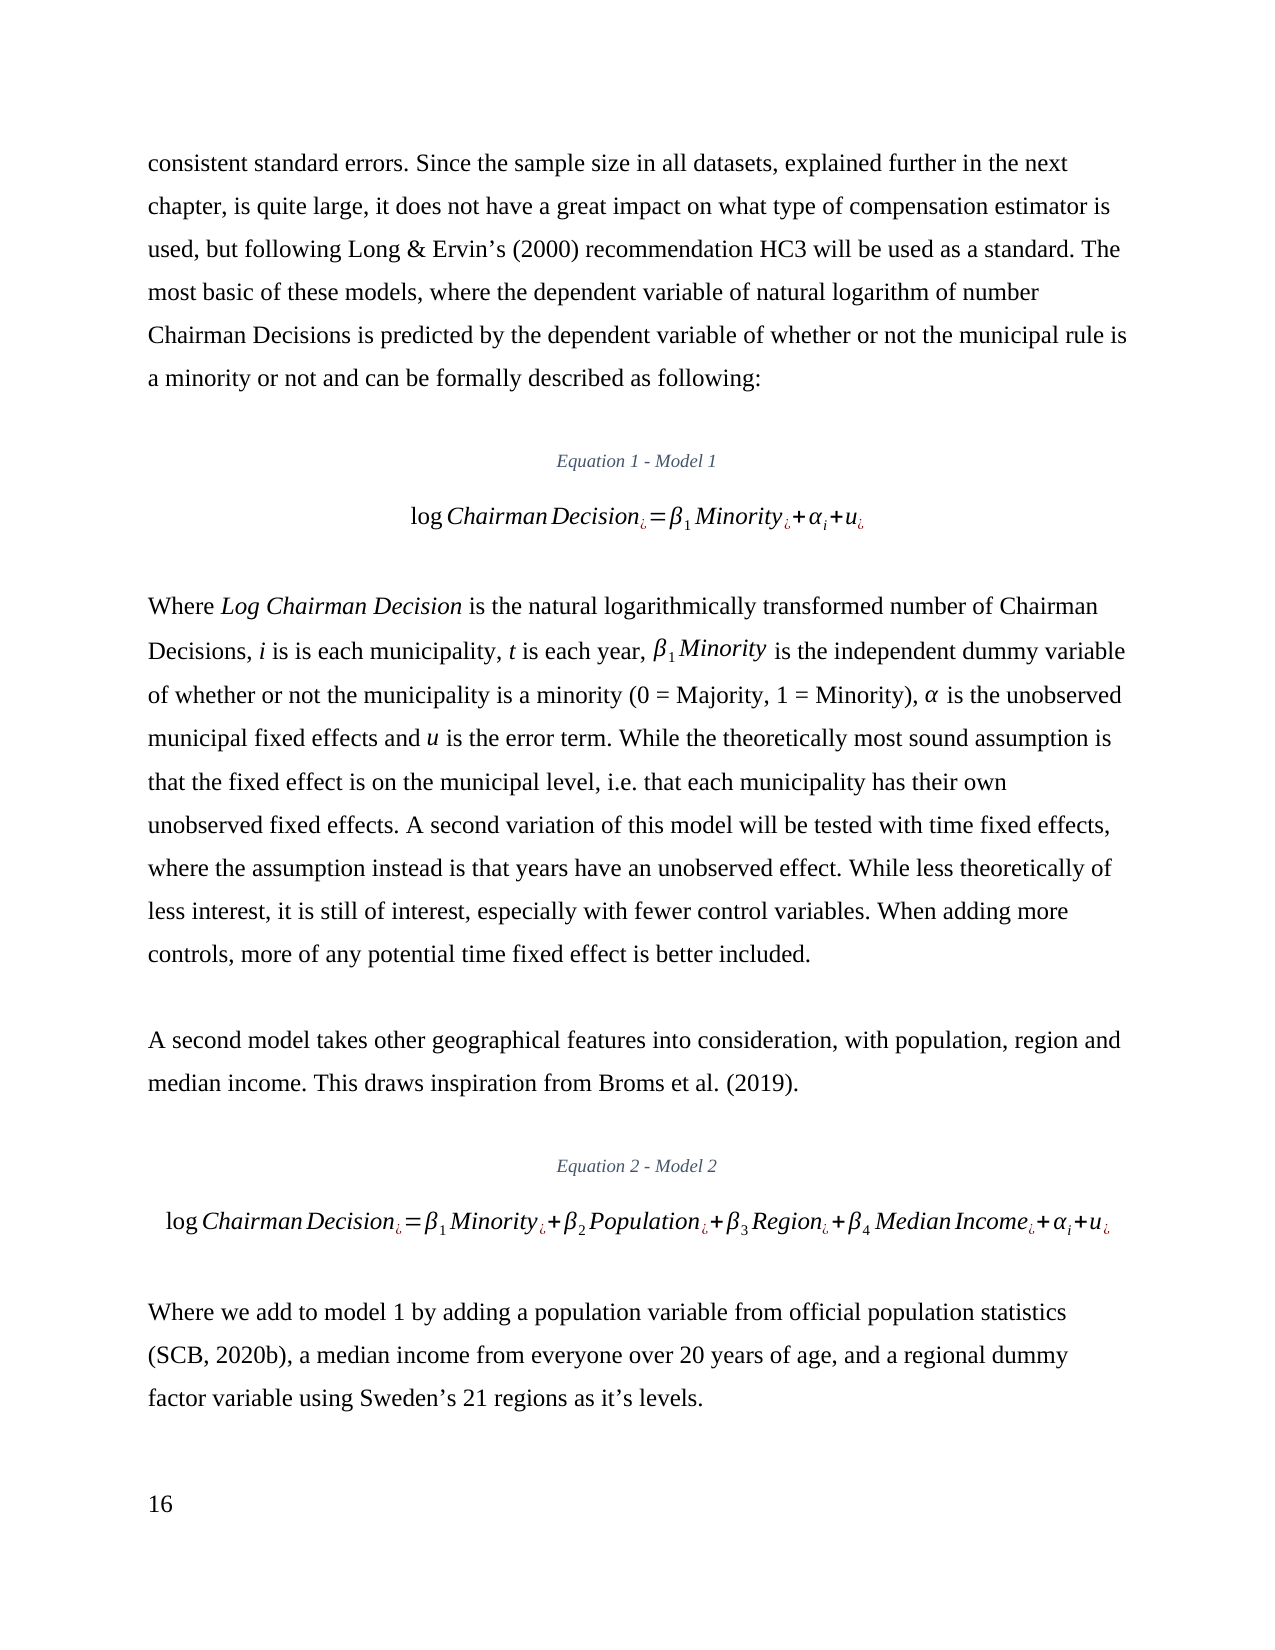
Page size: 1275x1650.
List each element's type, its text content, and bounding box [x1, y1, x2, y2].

text Where we add to model 1 by adding a population variable from official population statistics (SCB, 2020b), a median income from everyone over 20 years of age, and a regional dummy factor variable using Sweden’s 21 regions as it’s levels. [148, 1297, 1127, 1412]
text A second model takes other geographical features into consideration, with population, region and median income. This draws inspiration from Broms et al. (2019). [148, 1025, 1127, 1097]
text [148, 148, 1127, 392]
text Where Log Chairman Decision is the natural logarithmically transformed number of Chairman Decisions, i is is each municipality, t is each year, is the independent dummy variable of whether or not the municipality is a minority (0 = Majority, 1 = Minority), is the unobserved municipal fixed effects and is the error term. While the theoretically most sound assumption is that the fixed effect is on the municipal level, i.e. that each municipality has their own unobserved fixed effects. A second variation of this model will be tested with time fixed effects, where the assumption instead is that years have an unobserved effect. While less theoretically of less interest, it is still of interest, especially with fewer control variables. When adding more controls, more of any potential time fixed effect is better included. [148, 591, 1127, 968]
text Equation 2 - Model 2 [148, 1155, 1127, 1176]
text Equation 1 - Model 1 [148, 449, 1127, 471]
